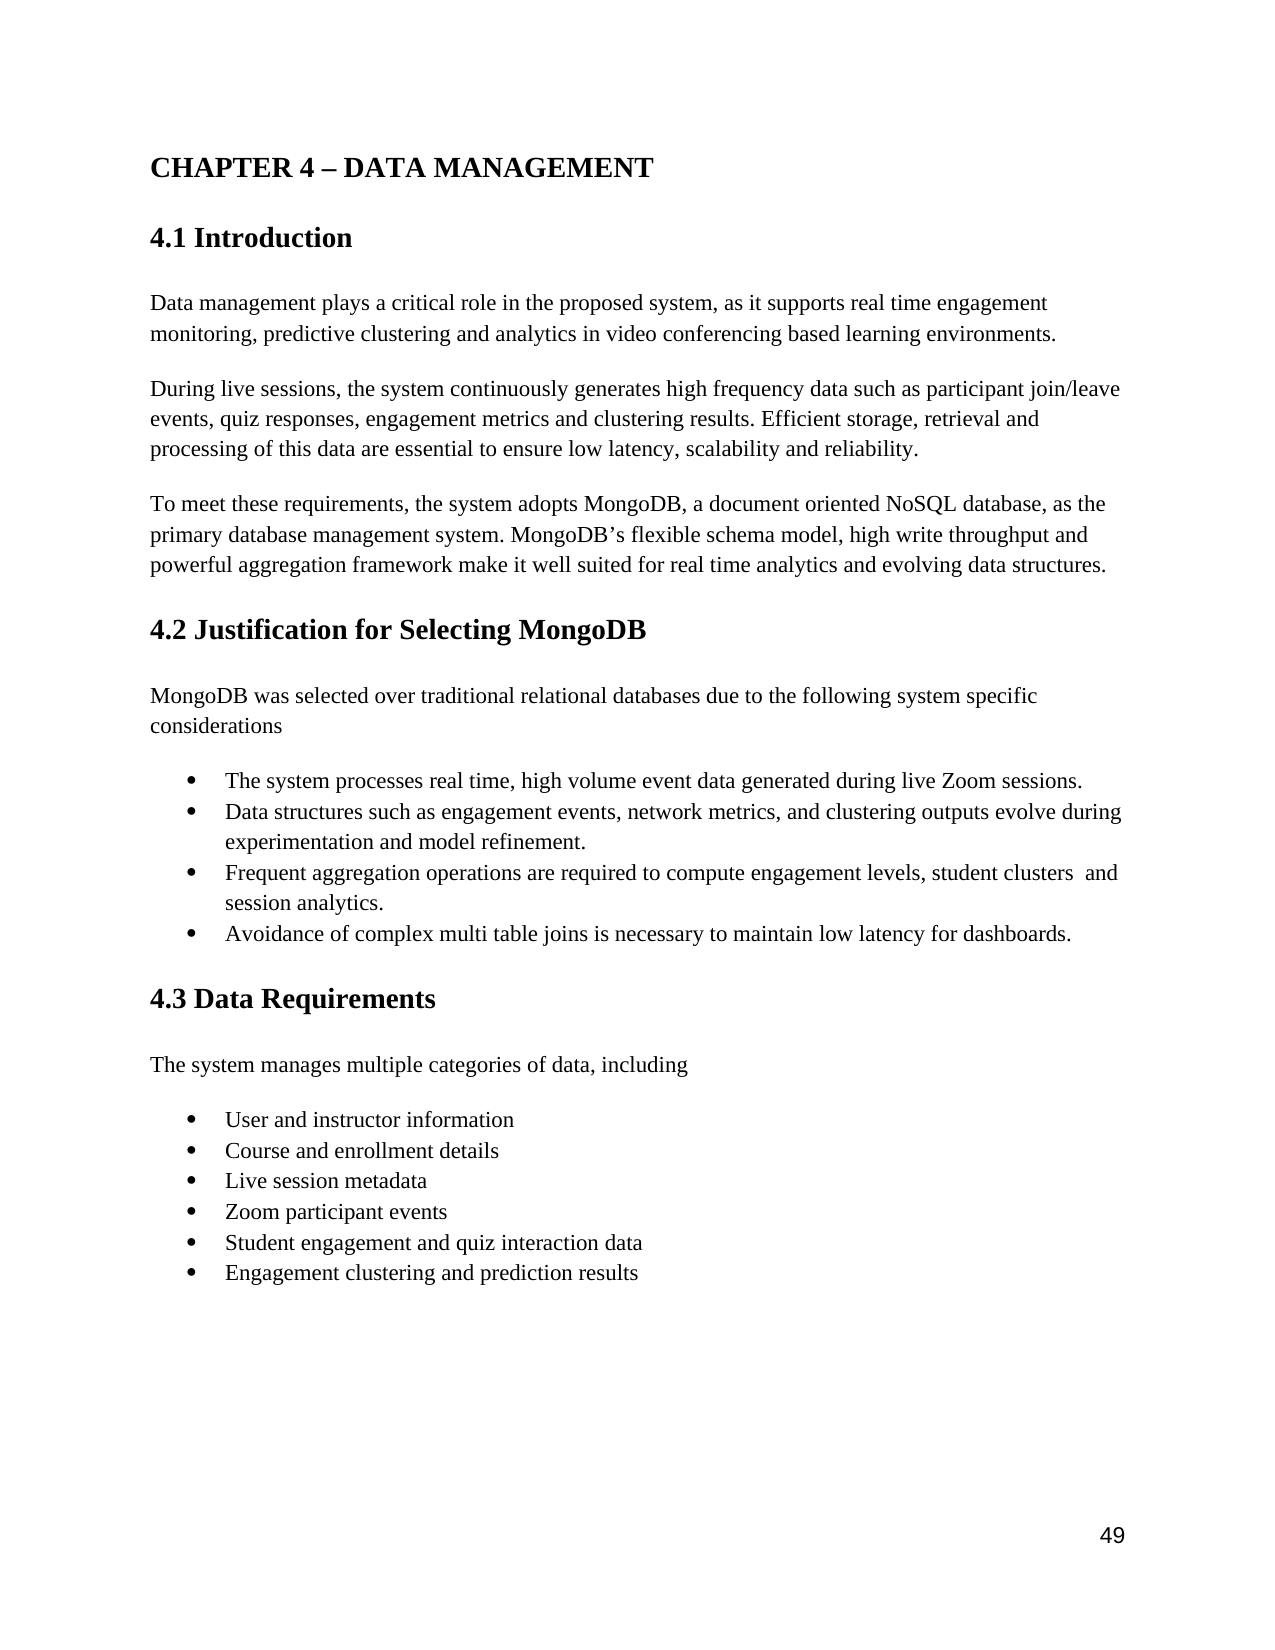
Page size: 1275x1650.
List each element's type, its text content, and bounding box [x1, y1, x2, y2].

list Course and enrollment details [187, 1137, 1125, 1163]
list Live session metadata [187, 1167, 1125, 1194]
list Data structures such as engagement events, network metrics, and clustering outputs evolve during experimentation and model refinement. [187, 798, 1125, 855]
subtitle 4.1 Introduction [150, 220, 1125, 253]
subtitle 4.3 Data Requirements [150, 982, 1125, 1015]
text Data management plays a critical role in the proposed system, as it supports real time engagement monitoring, predictive clustering and analytics in video conferencing based learning environments. [150, 289, 1125, 346]
text MongoDB was selected over traditional relational databases due to the following system specific considerations [150, 682, 1125, 738]
list Engagement clustering and prediction results [187, 1259, 1125, 1285]
subtitle CHAPTER 4 – DATA MANAGEMENT [150, 150, 1125, 183]
list Student engagement and quiz interaction data [187, 1228, 1125, 1255]
text To meet these requirements, the system adopts MongoDB, a document oriented NoSQL database, as the primary database management system. MongoDB’s flexible schema model, high write throughput and powerful aggregation framework make it well suited for real time analytics and evolving data structures. [150, 490, 1125, 577]
list Frequent aggregation operations are required to compute engagement levels, student clusters and session analytics. [187, 859, 1125, 916]
text The system manages multiple categories of data, including [150, 1051, 1125, 1078]
list Zoom participant events [187, 1198, 1125, 1224]
text During live sessions, the system continuously generates high frequency data such as participant join/leave events, quiz responses, engagement metrics and clustering results. Efficient storage, retrieval and processing of this data are essential to ensure low latency, scalability and reliability. [150, 375, 1125, 462]
list The system processes real time, high volume event data generated during live Zoom sessions. [187, 767, 1125, 794]
subtitle 4.2 Justification for Selecting MongoDB [150, 612, 1125, 646]
list Avoidance of complex multi table joins is necessary to maintain low latency for dashboards. [187, 920, 1125, 946]
list User and instructor information [187, 1106, 1125, 1133]
